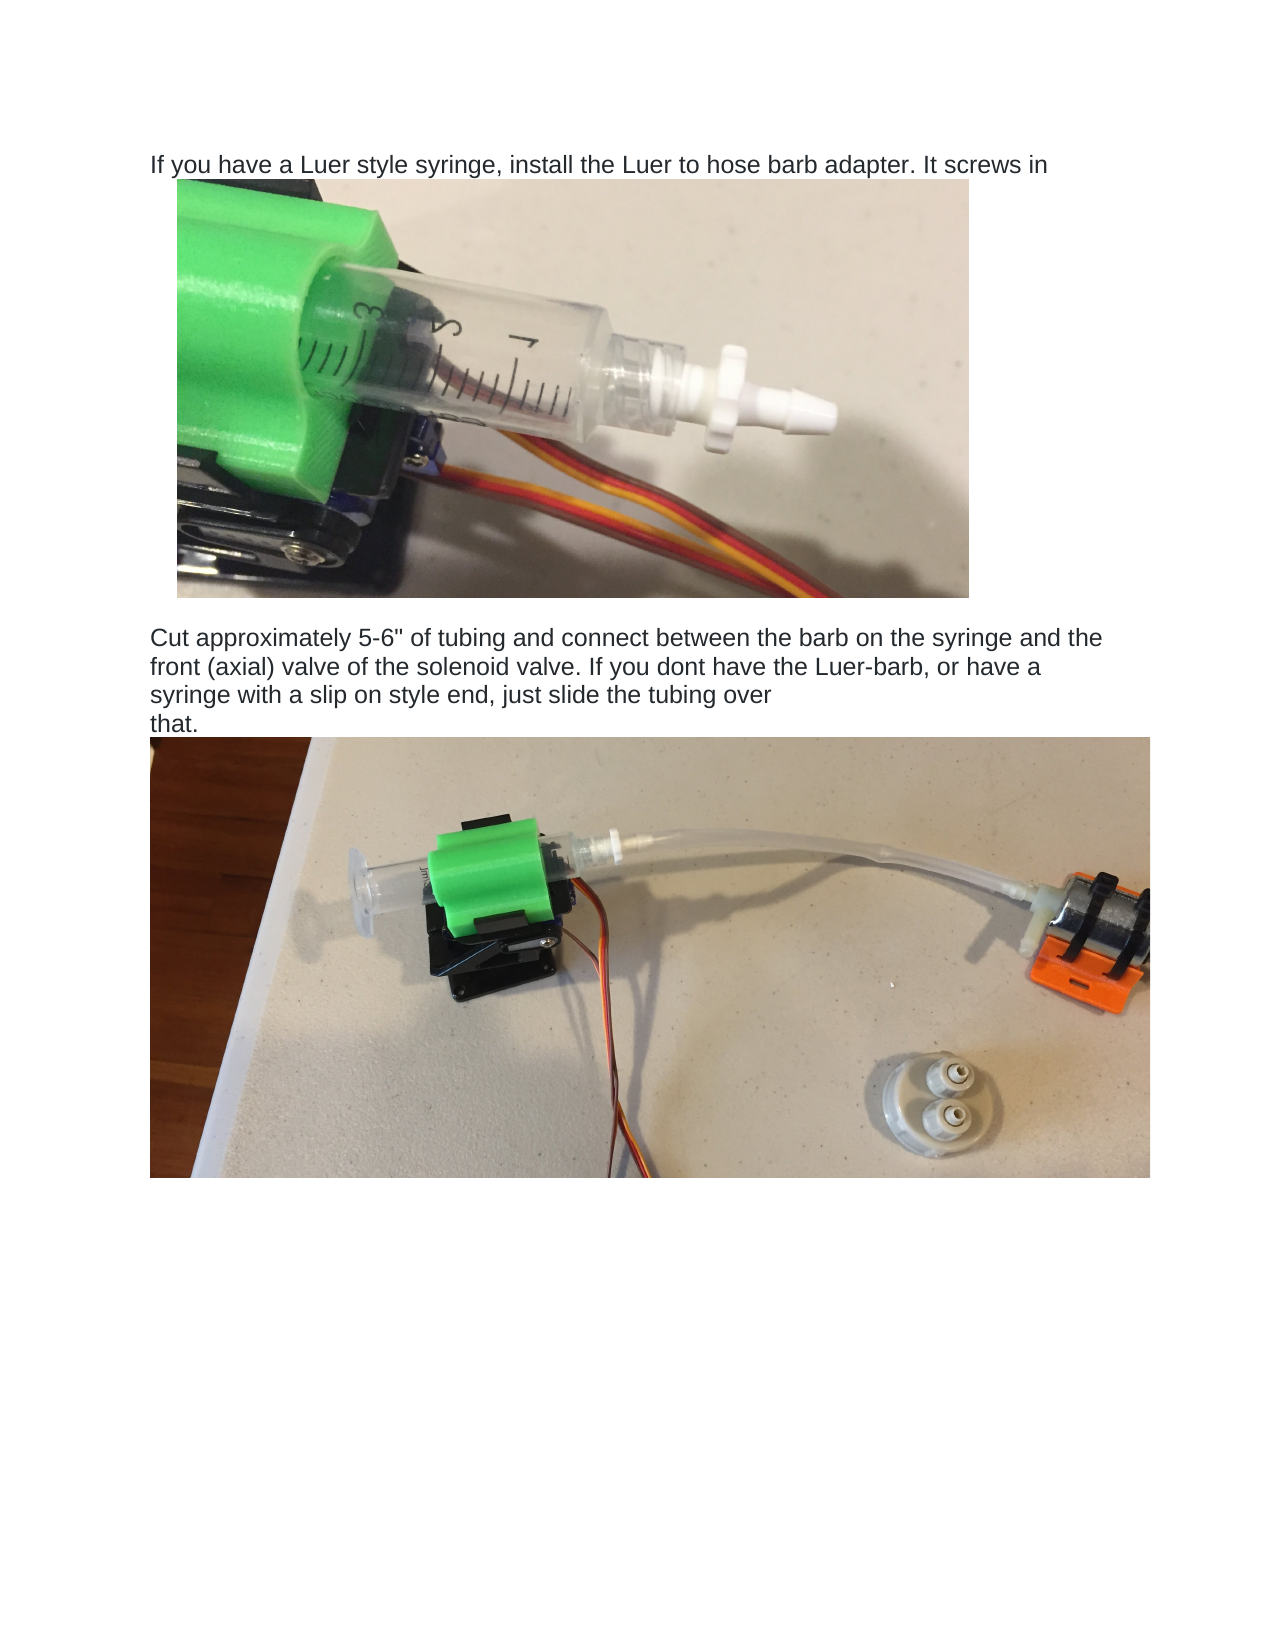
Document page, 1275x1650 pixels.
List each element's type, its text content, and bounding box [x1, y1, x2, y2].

picture [177, 179, 969, 598]
text If you have a Luer style syringe, install the Luer to hose barb adapter. It screws in [150, 150, 1125, 179]
picture [150, 737, 1151, 1178]
